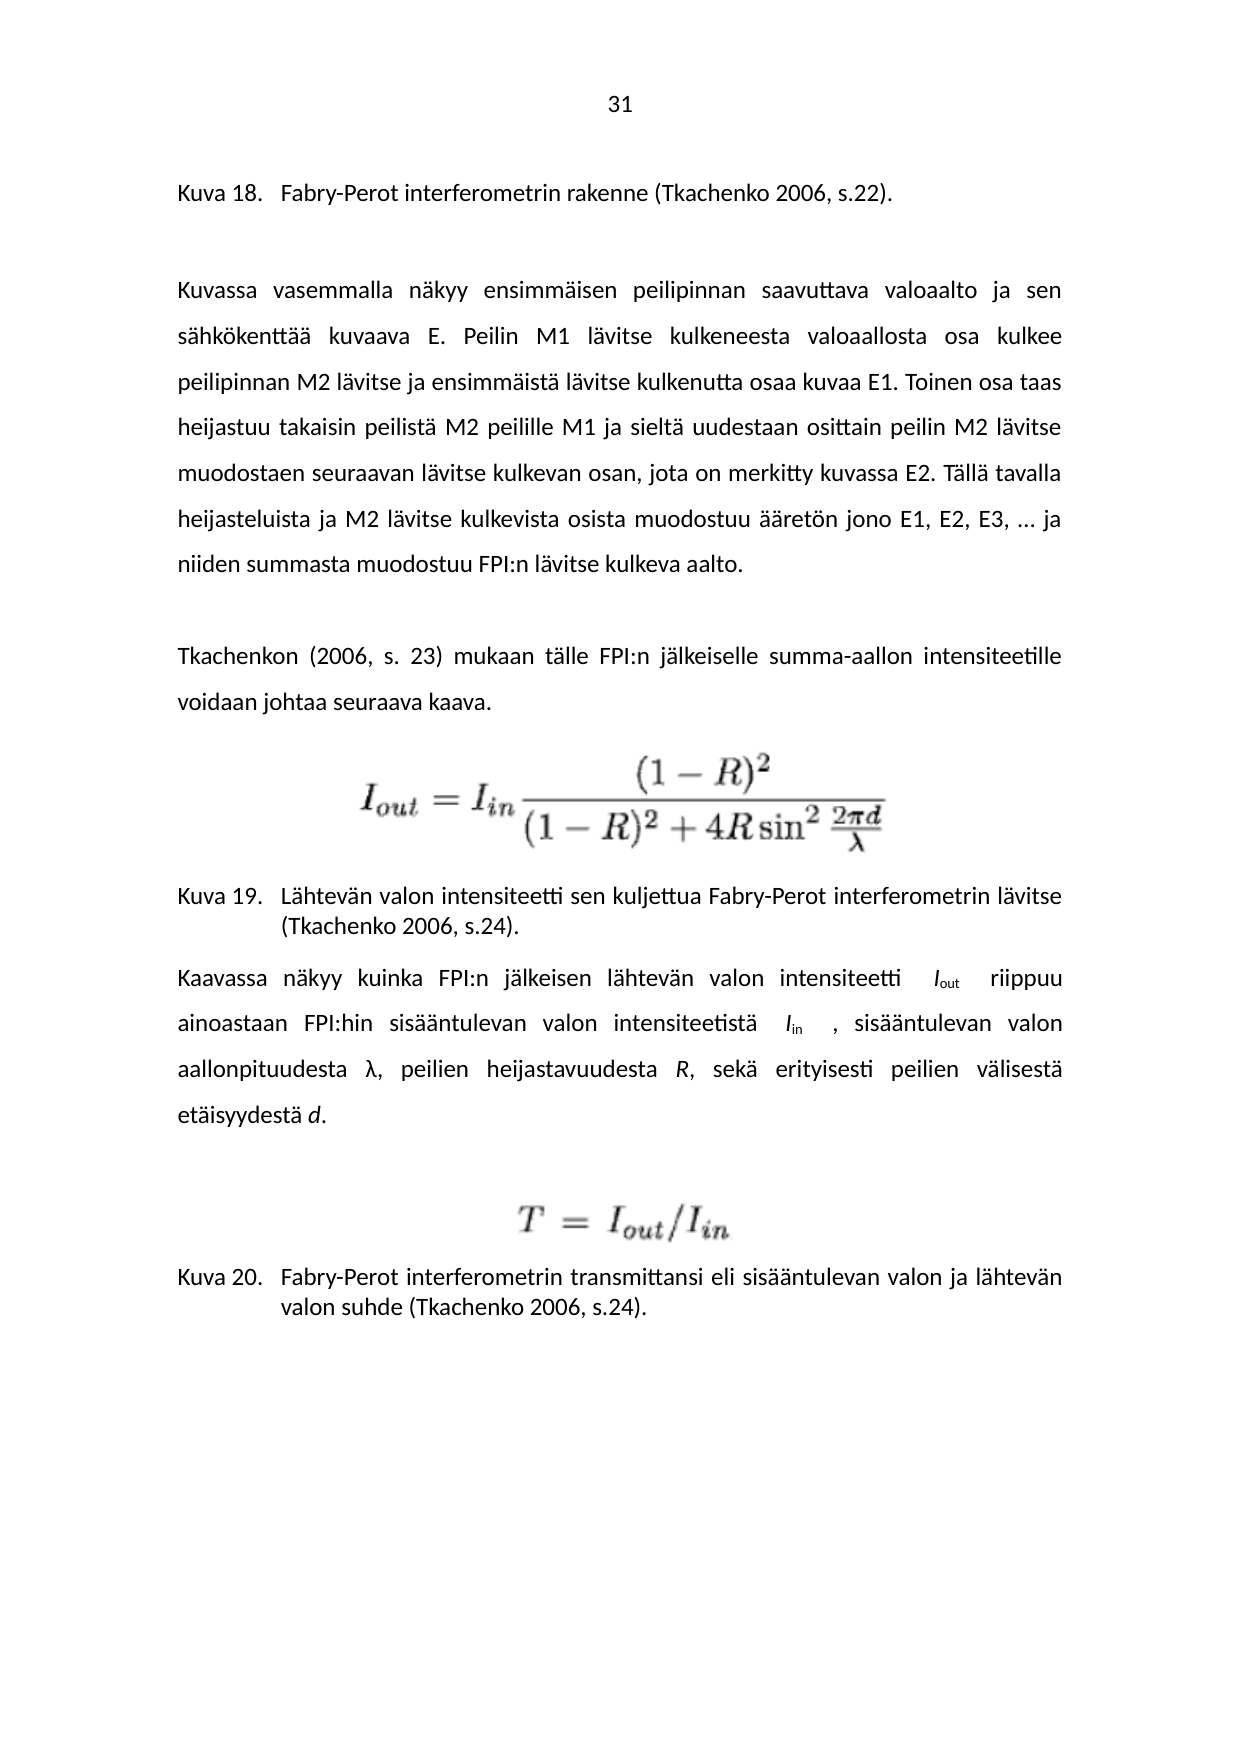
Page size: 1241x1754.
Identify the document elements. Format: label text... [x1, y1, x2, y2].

text Kuva 19. Lähtevän valon intensiteetti sen kuljettua Fabry-Perot interferometrin lävitse (Tkachenko 2006, s.24). [177, 880, 1063, 941]
text Kaavassa näkyy kuinka FPI:n jälkeisen lähtevän valon intensiteetti Iout riippuu ainoastaan FPI:hin sisääntulevan valon intensiteetistä Iin , sisääntulevan valon aallonpituudesta λ, peilien heijastavuudesta R, sekä erityisesti peilien välisestä etäisyydestä d. [177, 962, 1063, 1129]
text Kuva 18. Fabry-Perot interferometrin rakenne (Tkachenko 2006, s.22). [177, 177, 1063, 208]
picture [342, 731, 898, 868]
text Kuvassa vasemmalla näkyy ensimmäisen peilipinnan saavuttava valoaalto ja sen sähkökenttää kuvaava E. Peilin M1 lävitse kulkeneesta valoaallosta osa kulkee peilipinnan M2 lävitse ja ensimmäistä lävitse kulkenutta osaa kuvaa E1. Toinen osa taas heijastuu takaisin peilistä M2 peilille M1 ja sieltä uudestaan osittain peilin M2 lävitse muodostaen seuraavan lävitse kulkevan osan, jota on merkitty kuvassa E2. Tällä tavalla heijasteluista ja M2 lävitse kulkevista osista muodostuu ääretön jono E1, E2, E3, … ja niiden summasta muodostuu FPI:n lävitse kulkeva aalto. [177, 274, 1063, 579]
picture [507, 1190, 733, 1249]
text Kuva 20. Fabry-Perot interferometrin transmittansi eli sisääntulevan valon ja lähtevän valon suhde (Tkachenko 2006, s.24). [177, 1261, 1063, 1322]
text Tkachenkon (2006, s. 23) mukaan tälle FPI:n jälkeiselle summa-aallon intensiteetille voidaan johtaa seuraava kaava. [177, 640, 1063, 716]
